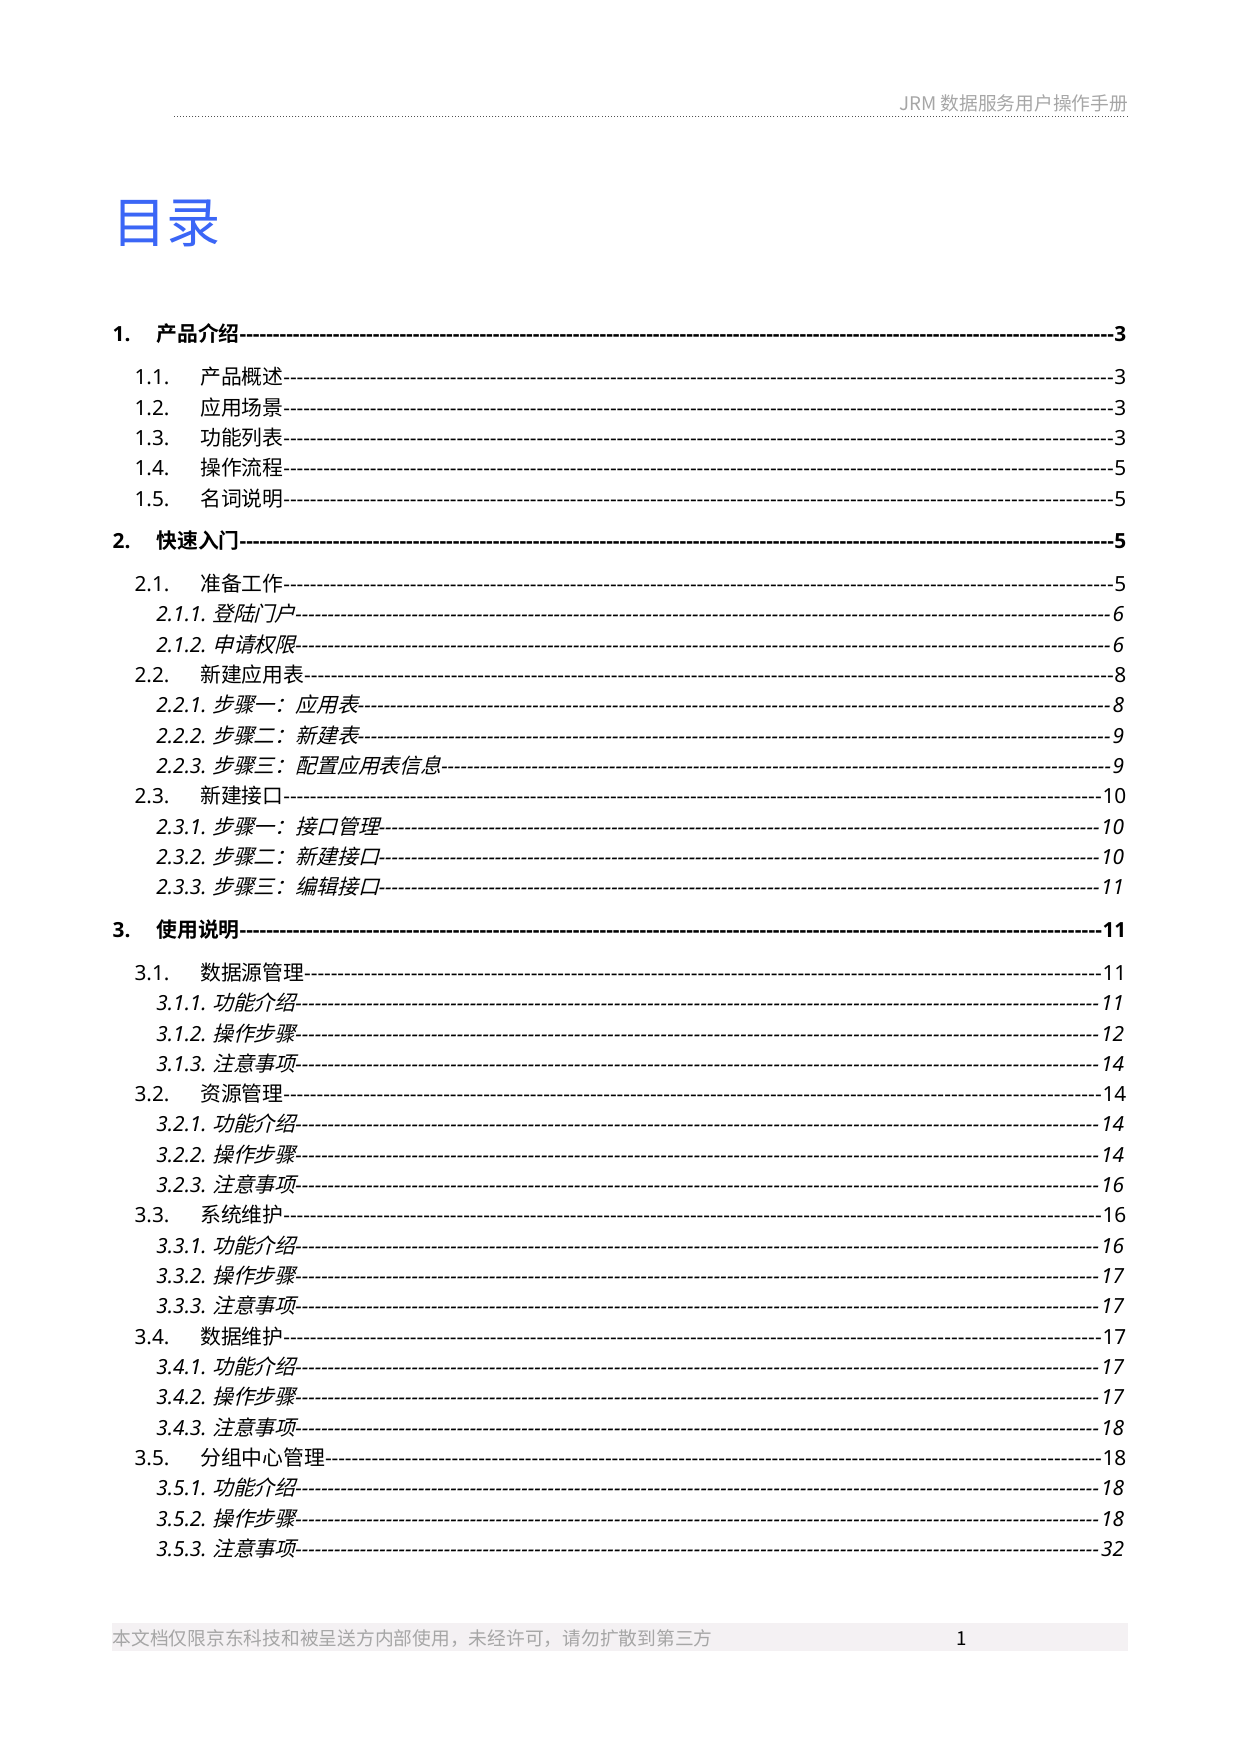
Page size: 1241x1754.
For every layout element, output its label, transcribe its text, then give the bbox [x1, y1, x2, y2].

text 3.3. 系统维护 16 [134, 1199, 1128, 1229]
text 2.2. 新建应用表 8 [134, 658, 1128, 689]
text 1.5. 名词说明 5 [134, 482, 1128, 512]
text 2.1. 准备工作 5 [134, 567, 1128, 598]
text 3.4. 数据维护 17 [134, 1320, 1128, 1350]
text 3.5. 分组中心管理 18 [134, 1441, 1128, 1471]
text 3.1.2. 操作步骤 12 [156, 1017, 1128, 1047]
text 1.4. 操作流程 5 [134, 451, 1128, 482]
text 3.2. 资源管理 14 [134, 1077, 1128, 1108]
text 2.1.2. 申请权限 6 [156, 628, 1128, 658]
text 2.3.2. 步骤二：新建接口 10 [156, 840, 1128, 871]
text 2.3.1. 步骤一：接口管理 10 [156, 810, 1128, 840]
text 3.2.2. 操作步骤 14 [156, 1138, 1128, 1168]
text 3.2.3. 注意事项 16 [156, 1168, 1128, 1199]
text 3.2.1. 功能介绍 14 [156, 1108, 1128, 1138]
text 2.2.3. 步骤三：配置应用表信息 9 [156, 749, 1128, 779]
text 2.3.3. 步骤三：编辑接口 11 [156, 871, 1128, 901]
text 3.5.3. 注意事项 32 [156, 1532, 1128, 1562]
text 2.2.1. 步骤一：应用表 8 [156, 689, 1128, 719]
text 2.1.1. 登陆门户 6 [156, 598, 1128, 628]
text 3.3.1. 功能介绍 16 [156, 1229, 1128, 1259]
text 3.4.2. 操作步骤 17 [156, 1381, 1128, 1411]
text 2.3. 新建接口 10 [134, 779, 1128, 810]
text 2.2.2. 步骤二：新建表 9 [156, 719, 1128, 749]
text 3.4.3. 注意事项 18 [156, 1411, 1128, 1441]
text 3.3.3. 注意事项 17 [156, 1289, 1128, 1320]
text 3.5.1. 功能介绍 18 [156, 1471, 1128, 1502]
text 2. 快速入门 5 [112, 524, 1128, 555]
text 1.2. 应用场景 3 [134, 391, 1128, 421]
text 3.3.2. 操作步骤 17 [156, 1259, 1128, 1289]
text 3.5.2. 操作步骤 18 [156, 1502, 1128, 1532]
text 3.1.3. 注意事项 14 [156, 1047, 1128, 1077]
text 1. 产品介绍 3 [112, 318, 1128, 348]
text 3. 使用说明 11 [112, 913, 1128, 944]
text 1.1. 产品概述 3 [134, 361, 1128, 391]
list 目录 [112, 180, 1128, 258]
text 3.1. 数据源管理 11 [134, 956, 1128, 986]
text 3.4.1. 功能介绍 17 [156, 1350, 1128, 1381]
text 3.1.1. 功能介绍 11 [156, 986, 1128, 1017]
text 1.3. 功能列表 3 [134, 421, 1128, 451]
